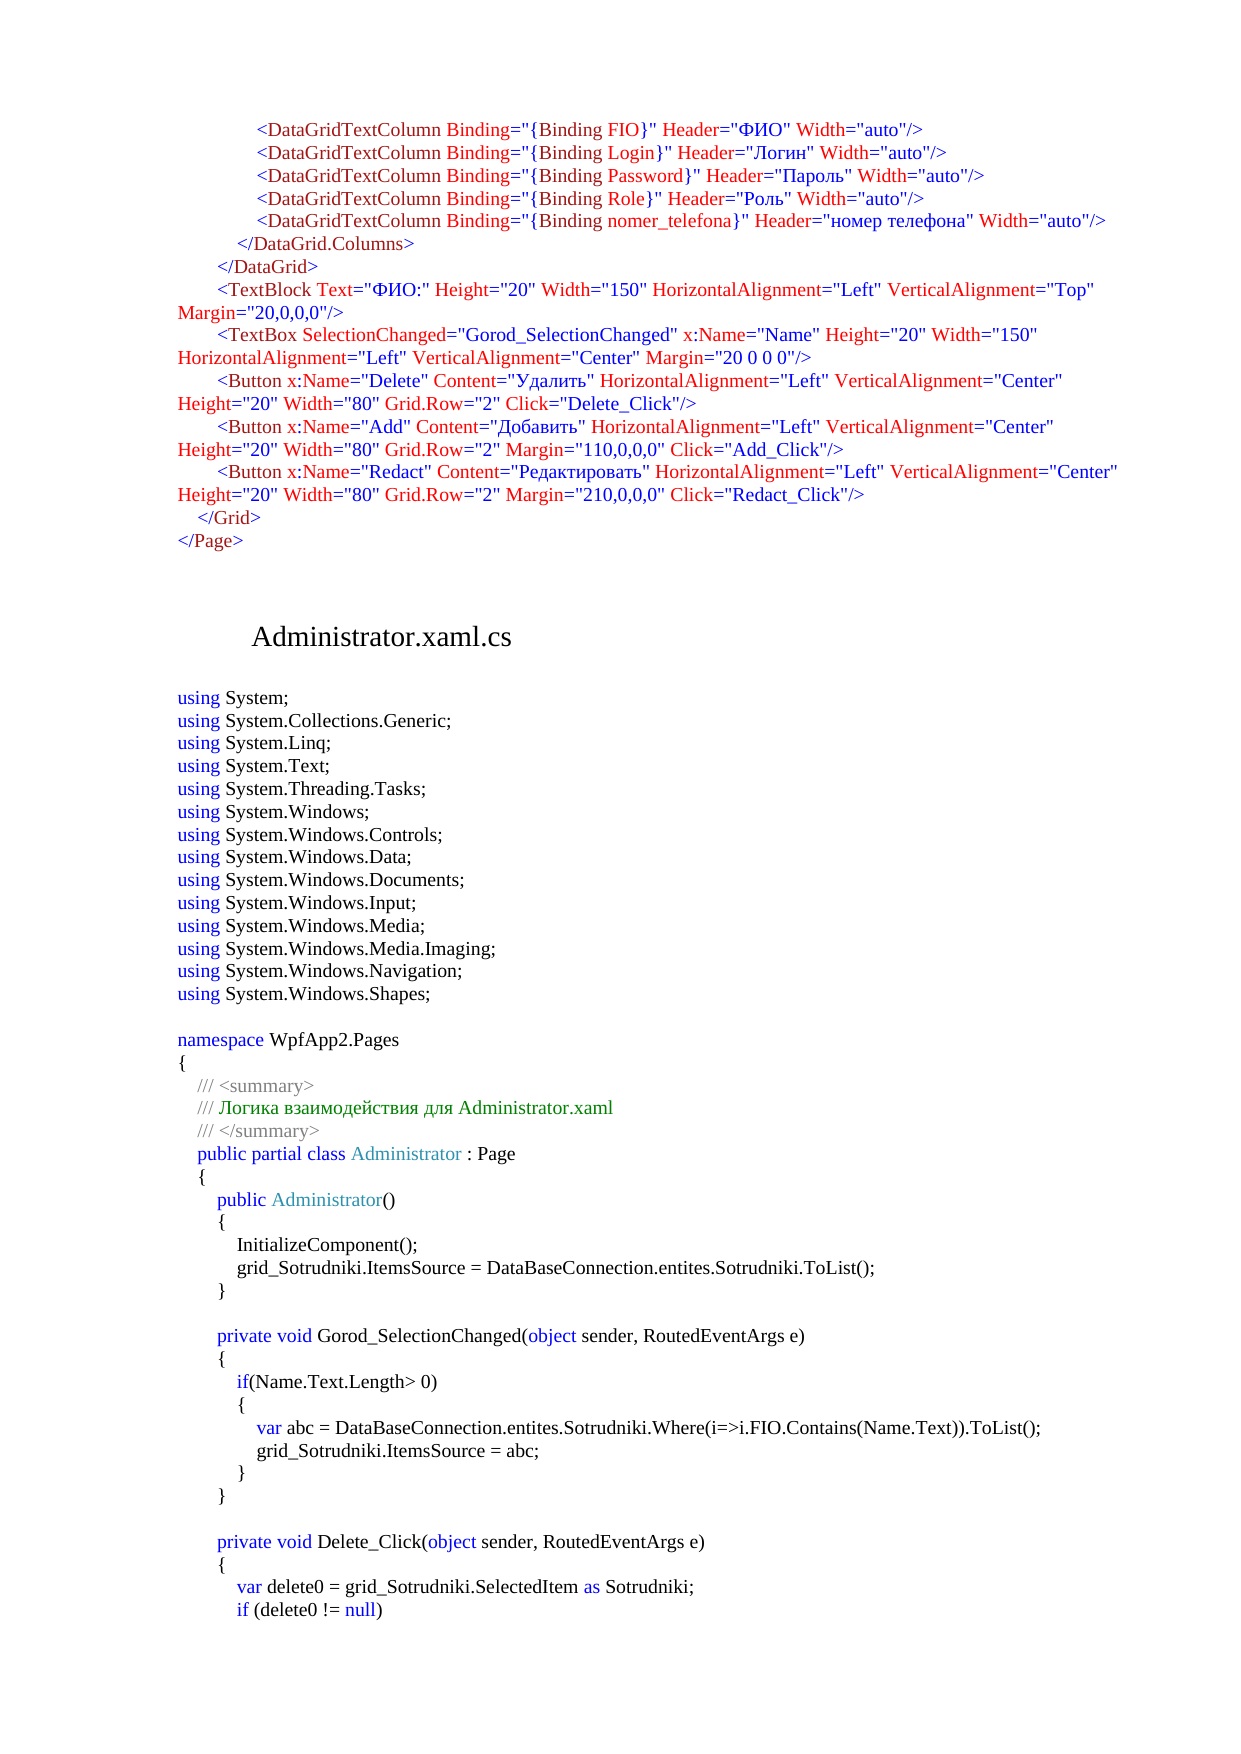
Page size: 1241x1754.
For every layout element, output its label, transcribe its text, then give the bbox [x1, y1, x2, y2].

text InitializeComponent(); [177, 1233, 1152, 1256]
text <Button x:Name="Delete" Content="Удалить" HorizontalAlignment="Left" VerticalAlignment="Center" Height="20" Width="80" Grid.Row="2" Click="Delete_Click"/> [177, 369, 1152, 415]
text Administrator.xaml.cs [177, 619, 1152, 652]
text using System.Collections.Generic; [177, 708, 1152, 731]
text public Administrator() [177, 1188, 1152, 1210]
text /// Логика взаимодействия для Administrator.xaml [177, 1096, 1152, 1119]
text var delete0 = grid_Sotrudniki.SelectedItem as Sotrudniki; [177, 1575, 1152, 1598]
text using System.Text; [177, 754, 1152, 777]
text using System.Windows.Navigation; [177, 959, 1152, 982]
text using System.Windows.Data; [177, 845, 1152, 868]
text <TextBox SelectionChanged="Gorod_SelectionChanged" x:Name="Name" Height="20" Width="150" HorizontalAlignment="Left" VerticalAlignment="Center" Margin="20 0 0 0"/> [177, 323, 1152, 369]
text <DataGridTextColumn Binding="{Binding nomer_telefona}" Header="номер телефона" Width="auto"/> [177, 209, 1152, 232]
text <DataGridTextColumn Binding="{Binding Password}" Header="Пароль" Width="auto"/> [177, 164, 1152, 187]
text grid_Sotrudniki.ItemsSource = DataBaseConnection.entites.Sotrudniki.ToList(); [177, 1256, 1152, 1279]
text using System.Windows.Media.Imaging; [177, 937, 1152, 959]
text <DataGridTextColumn Binding="{Binding FIO}" Header="ФИО" Width="auto"/> [177, 118, 1152, 141]
text <TextBlock Text="ФИО:" Height="20" Width="150" HorizontalAlignment="Left" VerticalAlignment="Top" Margin="20,0,0,0"/> [177, 278, 1152, 323]
text using System.Windows.Shapes; [177, 982, 1152, 1005]
text <DataGridTextColumn Binding="{Binding Role}" Header="Роль" Width="auto"/> [177, 187, 1152, 209]
text { [177, 1210, 1152, 1233]
text using System.Threading.Tasks; [177, 777, 1152, 800]
text private void Gorod_SelectionChanged(object sender, RoutedEventArgs e) [177, 1324, 1152, 1347]
text using System; [177, 686, 1152, 708]
text } [177, 1461, 1152, 1484]
text private void Delete_Click(object sender, RoutedEventArgs e) [177, 1530, 1152, 1553]
text using System.Windows; [177, 800, 1152, 823]
text </DataGrid> [177, 255, 1152, 278]
text { [177, 1165, 1152, 1188]
text </Grid> [177, 506, 1152, 529]
text { [177, 1347, 1152, 1370]
text } [177, 1279, 1152, 1302]
text } [177, 1484, 1152, 1507]
text { [177, 1393, 1152, 1416]
text /// </summary> [177, 1119, 1152, 1142]
text if (delete0 != null) [177, 1598, 1152, 1621]
text </Page> [177, 529, 1152, 552]
text <DataGridTextColumn Binding="{Binding Login}" Header="Логин" Width="auto"/> [177, 141, 1152, 164]
text using System.Windows.Media; [177, 914, 1152, 937]
text <Button x:Name="Redact" Content="Редактировать" HorizontalAlignment="Left" VerticalAlignment="Center" Height="20" Width="80" Grid.Row="2" Margin="210,0,0,0" Click="Redact_Click"/> [177, 460, 1152, 506]
text var abc = DataBaseConnection.entites.Sotrudniki.Where(i=>i.FIO.Contains(Name.Text)).ToList(); [177, 1416, 1152, 1438]
text grid_Sotrudniki.ItemsSource = abc; [177, 1438, 1152, 1461]
text using System.Windows.Controls; [177, 823, 1152, 845]
text public partial class Administrator : Page [177, 1142, 1152, 1165]
text if(Name.Text.Length> 0) [177, 1370, 1152, 1393]
text /// <summary> [177, 1073, 1152, 1096]
text <Button x:Name="Add" Content="Добавить" HorizontalAlignment="Left" VerticalAlignment="Center" Height="20" Width="80" Grid.Row="2" Margin="110,0,0,0" Click="Add_Click"/> [177, 415, 1152, 460]
text { [177, 1051, 1152, 1073]
text using System.Windows.Documents; [177, 868, 1152, 891]
text namespace WpfApp2.Pages [177, 1028, 1152, 1051]
text using System.Windows.Input; [177, 891, 1152, 914]
text </DataGrid.Columns> [177, 232, 1152, 255]
text using System.Linq; [177, 731, 1152, 754]
text { [177, 1553, 1152, 1575]
